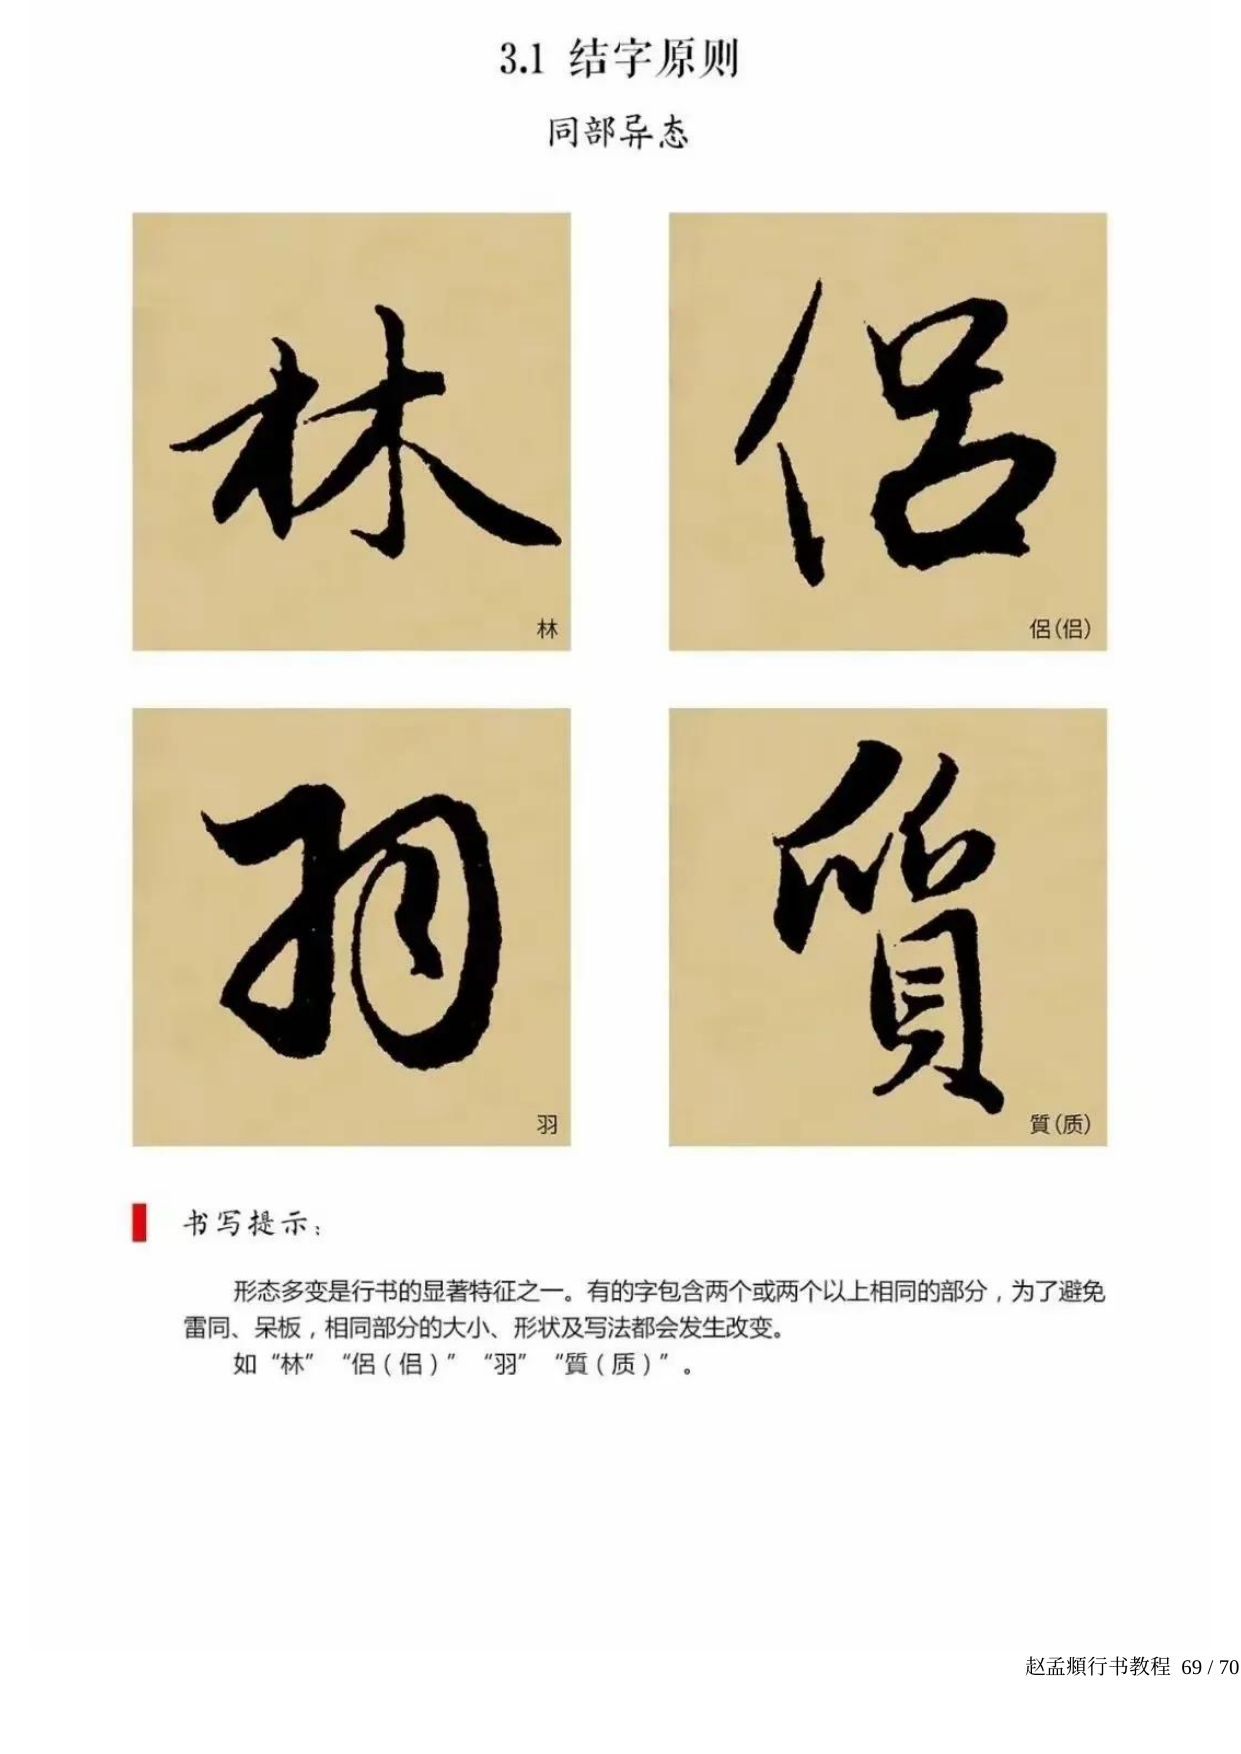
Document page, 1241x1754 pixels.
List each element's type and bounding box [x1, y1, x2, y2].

picture [29, 1, 1211, 1651]
